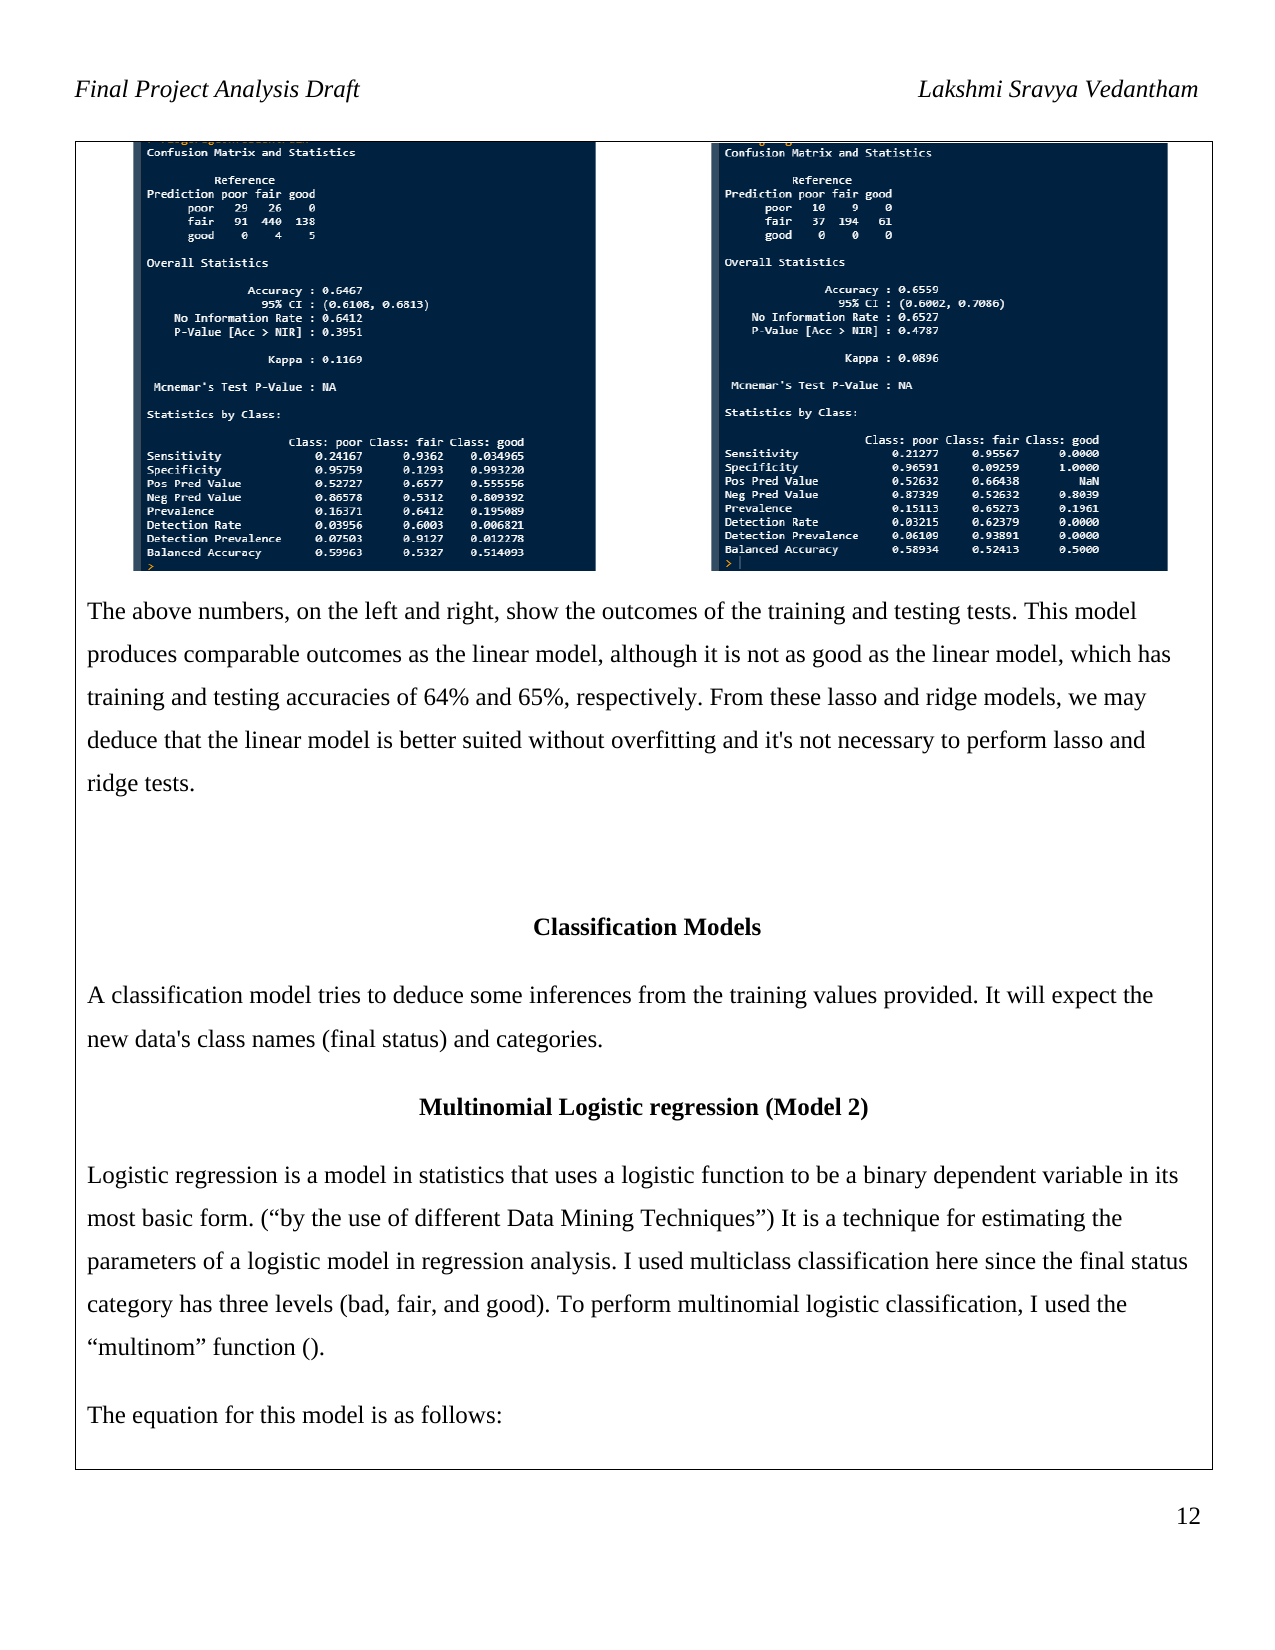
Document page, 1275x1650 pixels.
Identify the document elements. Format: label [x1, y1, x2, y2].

table_header [76, 142, 1212, 1468]
